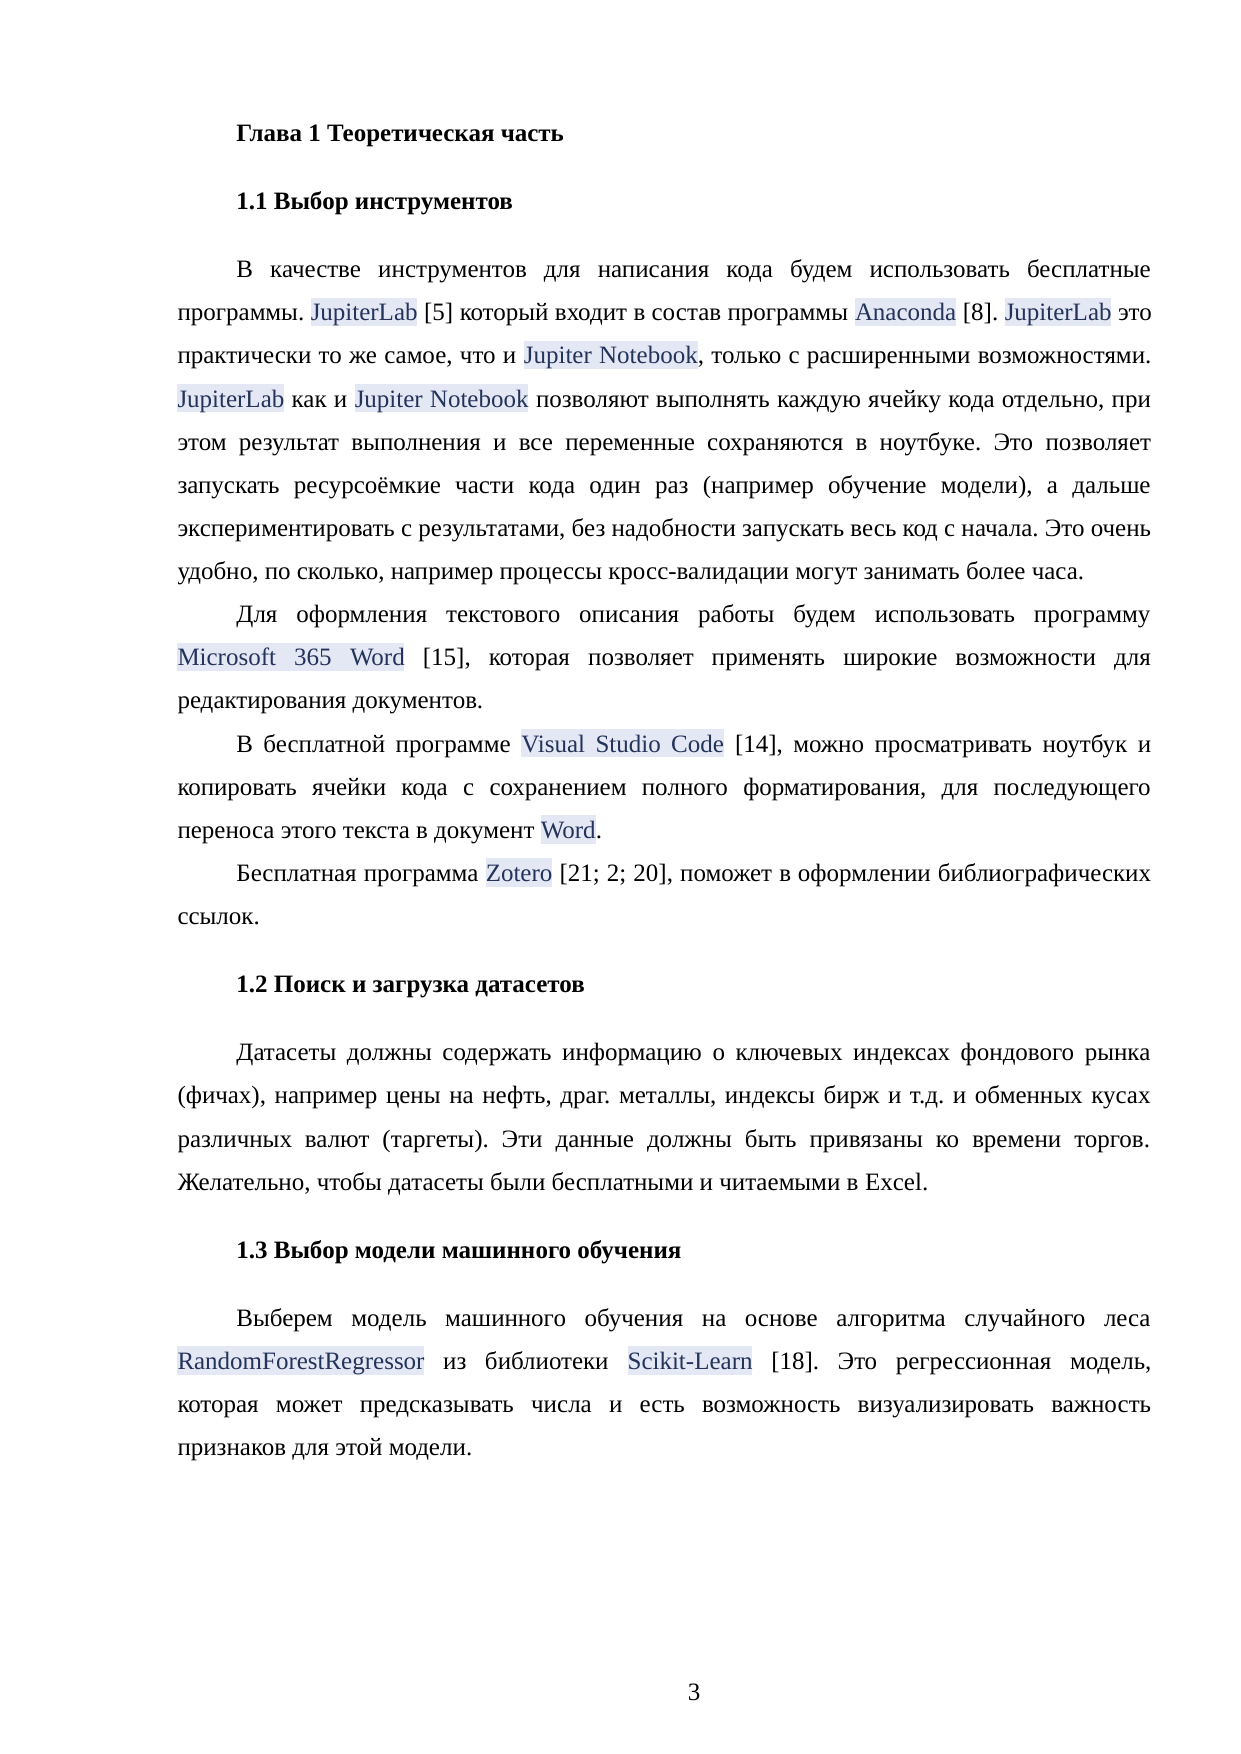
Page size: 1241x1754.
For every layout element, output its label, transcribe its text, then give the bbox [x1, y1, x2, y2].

text Теоретическая часть [236, 118, 1152, 147]
text Выбор инструментов [236, 186, 1152, 215]
text Для оформления текстового описания работы будем использовать программу Microsoft 365 Word [15], которая позволяет применять широкие возможности для редактирования документов. [177, 599, 1152, 714]
text Выберем модель машинного обучения на основе алгоритма случайного леса RandomForestRegressor из библиотеки Scikit-Learn [18]. Это регрессионная модель, которая может предсказывать числа и есть возможность визуализировать важность признаков для этой модели. [177, 1303, 1152, 1461]
text Датасеты должны содержать информацию о ключевых индексах фондового рынка (фичах), например цены на нефть, драг. металлы, индексы бирж и т.д. и обменных кусах различных валют (таргеты). Эти данные должны быть привязаны ко времени торгов. Желательно, чтобы датасеты были бесплатными и читаемыми в Excel. [177, 1037, 1152, 1196]
text Поиск и загрузка датасетов [236, 969, 1152, 998]
text Бесплатная программа Zotero [21; 2; 20], поможет в оформлении библиографических ссылок. [177, 858, 1152, 930]
text В бесплатной программе Visual Studio Code [14], можно просматривать ноутбук и копировать ячейки кода с сохранением полного форматирования, для последующего переноса этого текста в документ Word. [177, 729, 1152, 844]
text В качестве инструментов для написания кода будем использовать бесплатные программы. JupiterLab [5] который входит в состав программы Anaconda [8]. JupiterLab это практически то же самое, что и Jupiter Notebook, только с расширенными возможностями. JupiterLab как и Jupiter Notebook позволяют выполнять каждую ячейку кода отдельно, при этом результат выполнения и все переменные сохраняются в ноутбуке. Это позволяет запускать ресурсоёмкие части кода один раз (например обучение модели), а дальше экспериментировать с результатами, без надобности запускать весь код с начала. Это очень удобно, по сколько, например процессы кросс-валидации могут занимать более часа. [177, 254, 1152, 585]
text Выбор модели машинного обучения [236, 1235, 1152, 1264]
